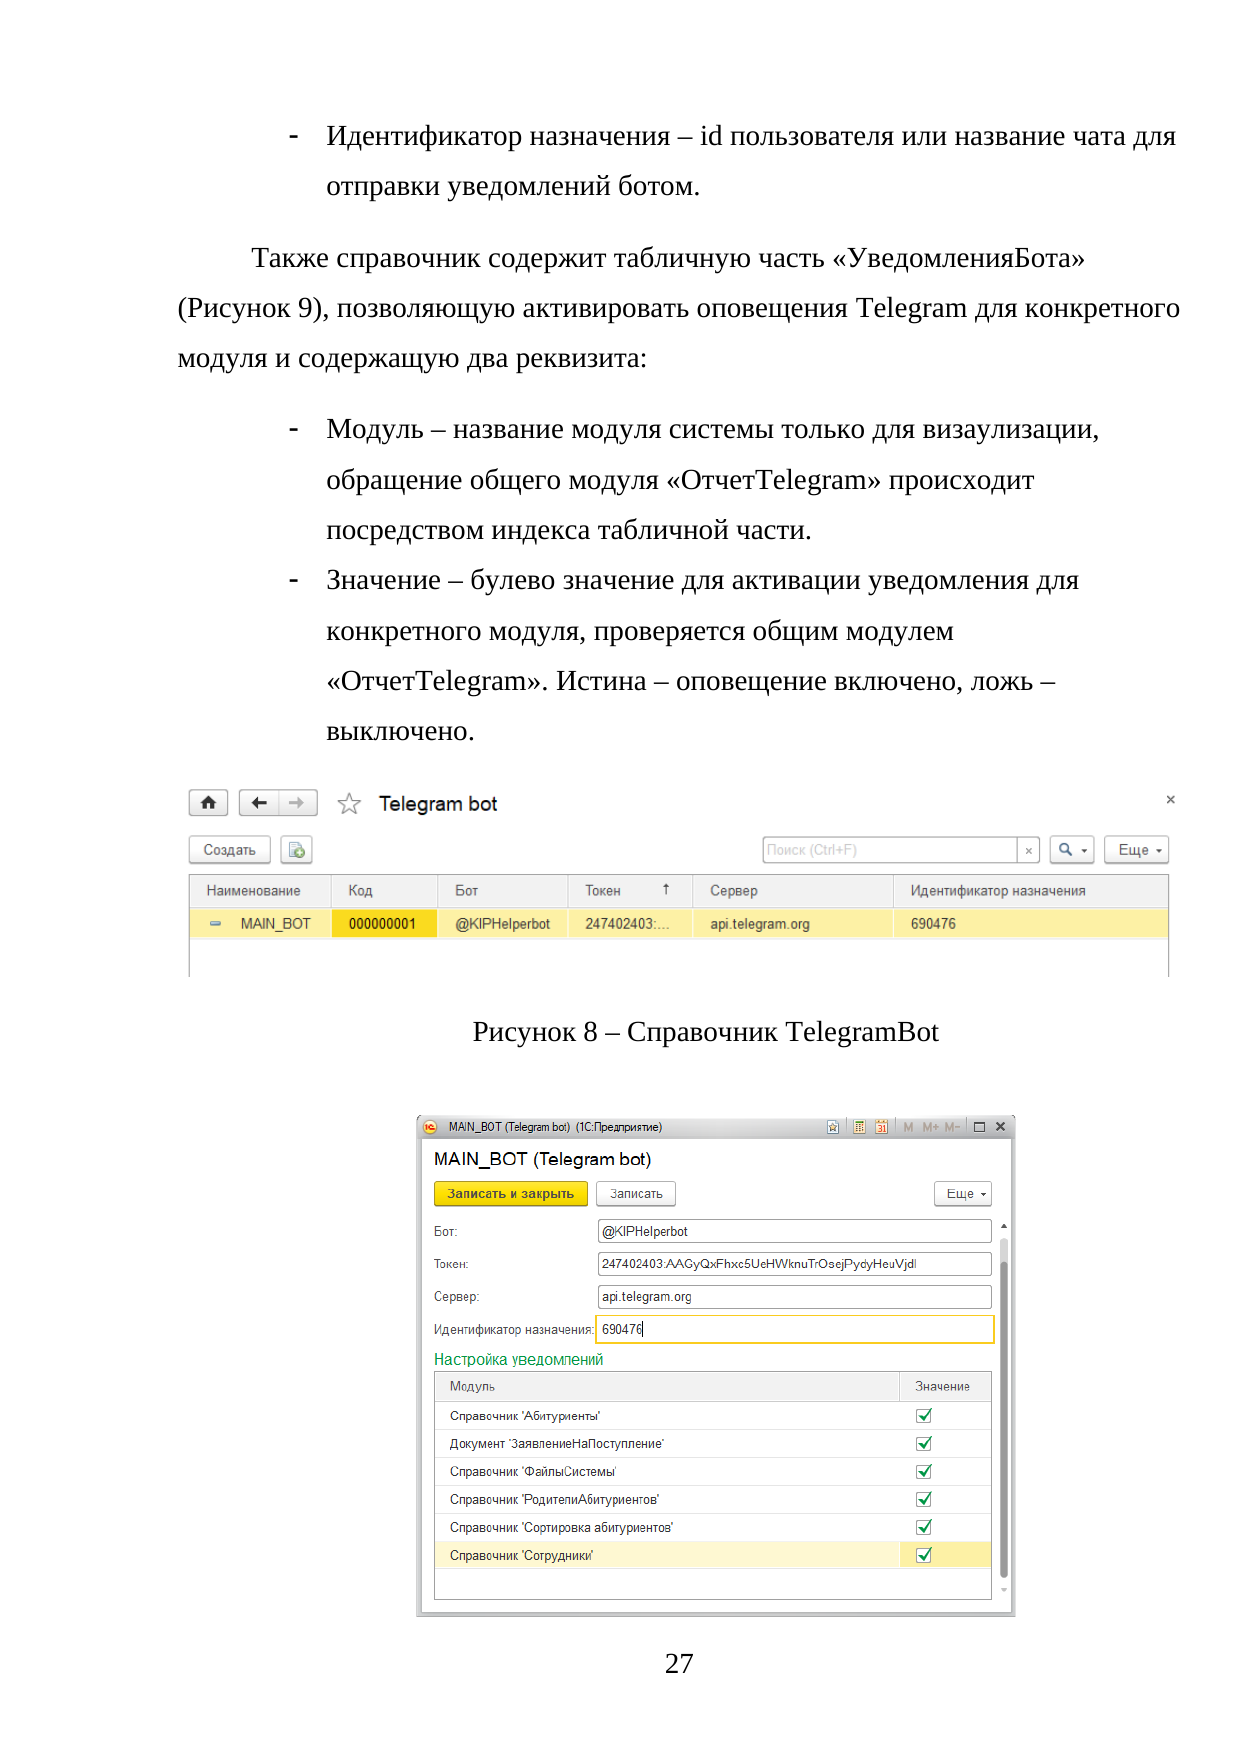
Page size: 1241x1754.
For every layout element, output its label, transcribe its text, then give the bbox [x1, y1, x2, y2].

picture [177, 784, 1182, 977]
text Также справочник содержит табличную часть «УведомленияБота» (Рисунок 9), позволяющую активировать оповещения Telegram для конкретного модуля и содержащую два реквизита: [177, 240, 1181, 374]
text Рисунок 8 – Справочник TelegramBot [401, 1014, 1181, 1048]
list Модуль – название модуля системы только для визаулизации, обращение общего модуля «ОтчетTelegram» происходит посредством индекса табличной части. [288, 411, 1181, 546]
list Значение – булево значение для активации уведомления для конкретного модуля, проверяется общим модулем «ОтчетTelegram». Истина – оповещение включено, ложь – выключено. [288, 562, 1181, 747]
picture [416, 1115, 1016, 1617]
list Идентификатор назначения – id пользователя или название чата для отправки уведомлений ботом. [288, 118, 1181, 202]
